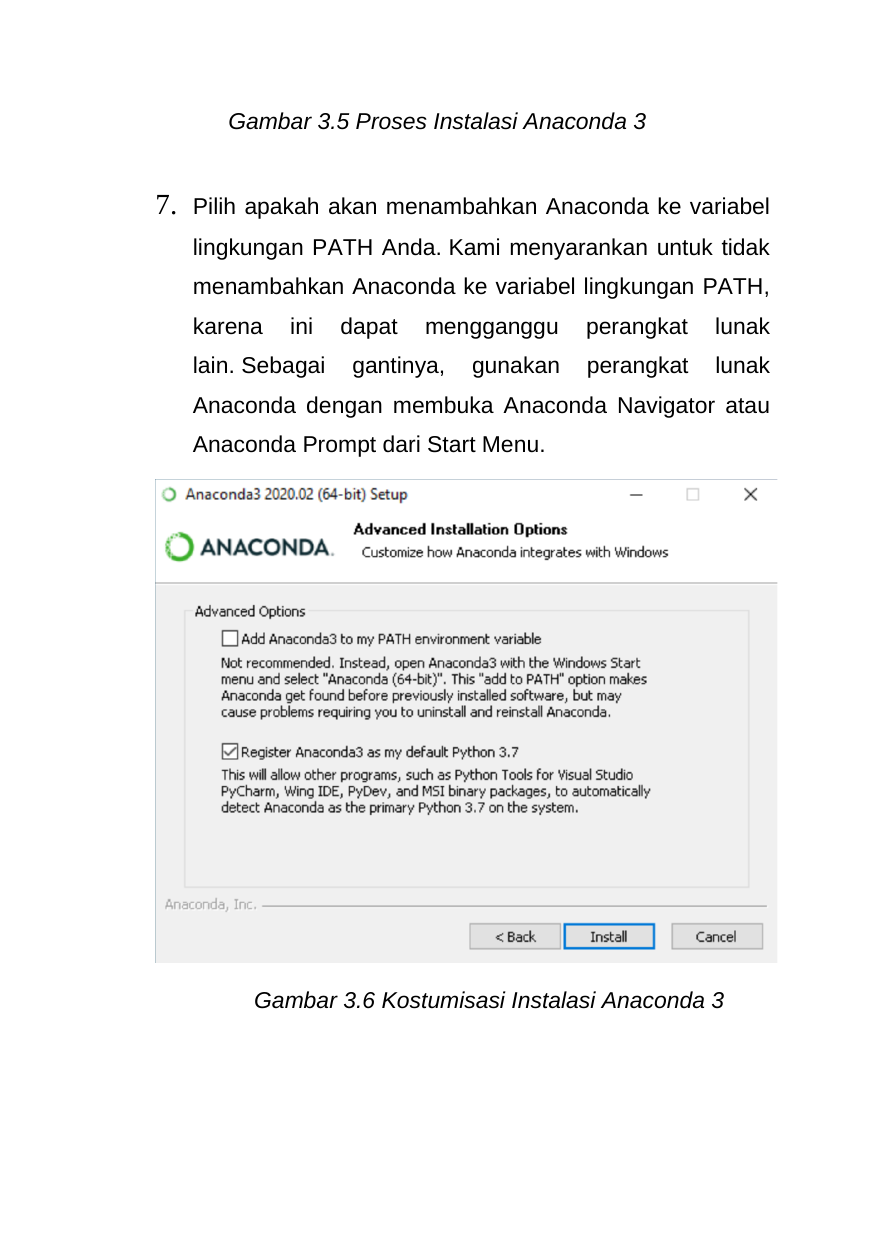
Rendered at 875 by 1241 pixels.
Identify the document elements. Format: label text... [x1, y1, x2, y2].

picture [155, 479, 778, 963]
list Gambar 3.6 Kostumisasi Instalasi Anaconda 3 [155, 987, 770, 1014]
list Pilih apakah akan menambahkan Anaconda ke variabel lingkungan PATH Anda. Kami menyarankan untuk tidak menambahkan Anaconda ke variabel lingkungan PATH, karena ini dapat mengganggu perangkat lunak lain. Sebagai gantinya, gunakan perangkat lunak Anaconda dengan membuka Anaconda Navigator atau Anaconda Prompt dari Start Menu. [155, 187, 770, 457]
text Gambar 3.5 Proses Instalasi Anaconda 3 [104, 108, 770, 134]
